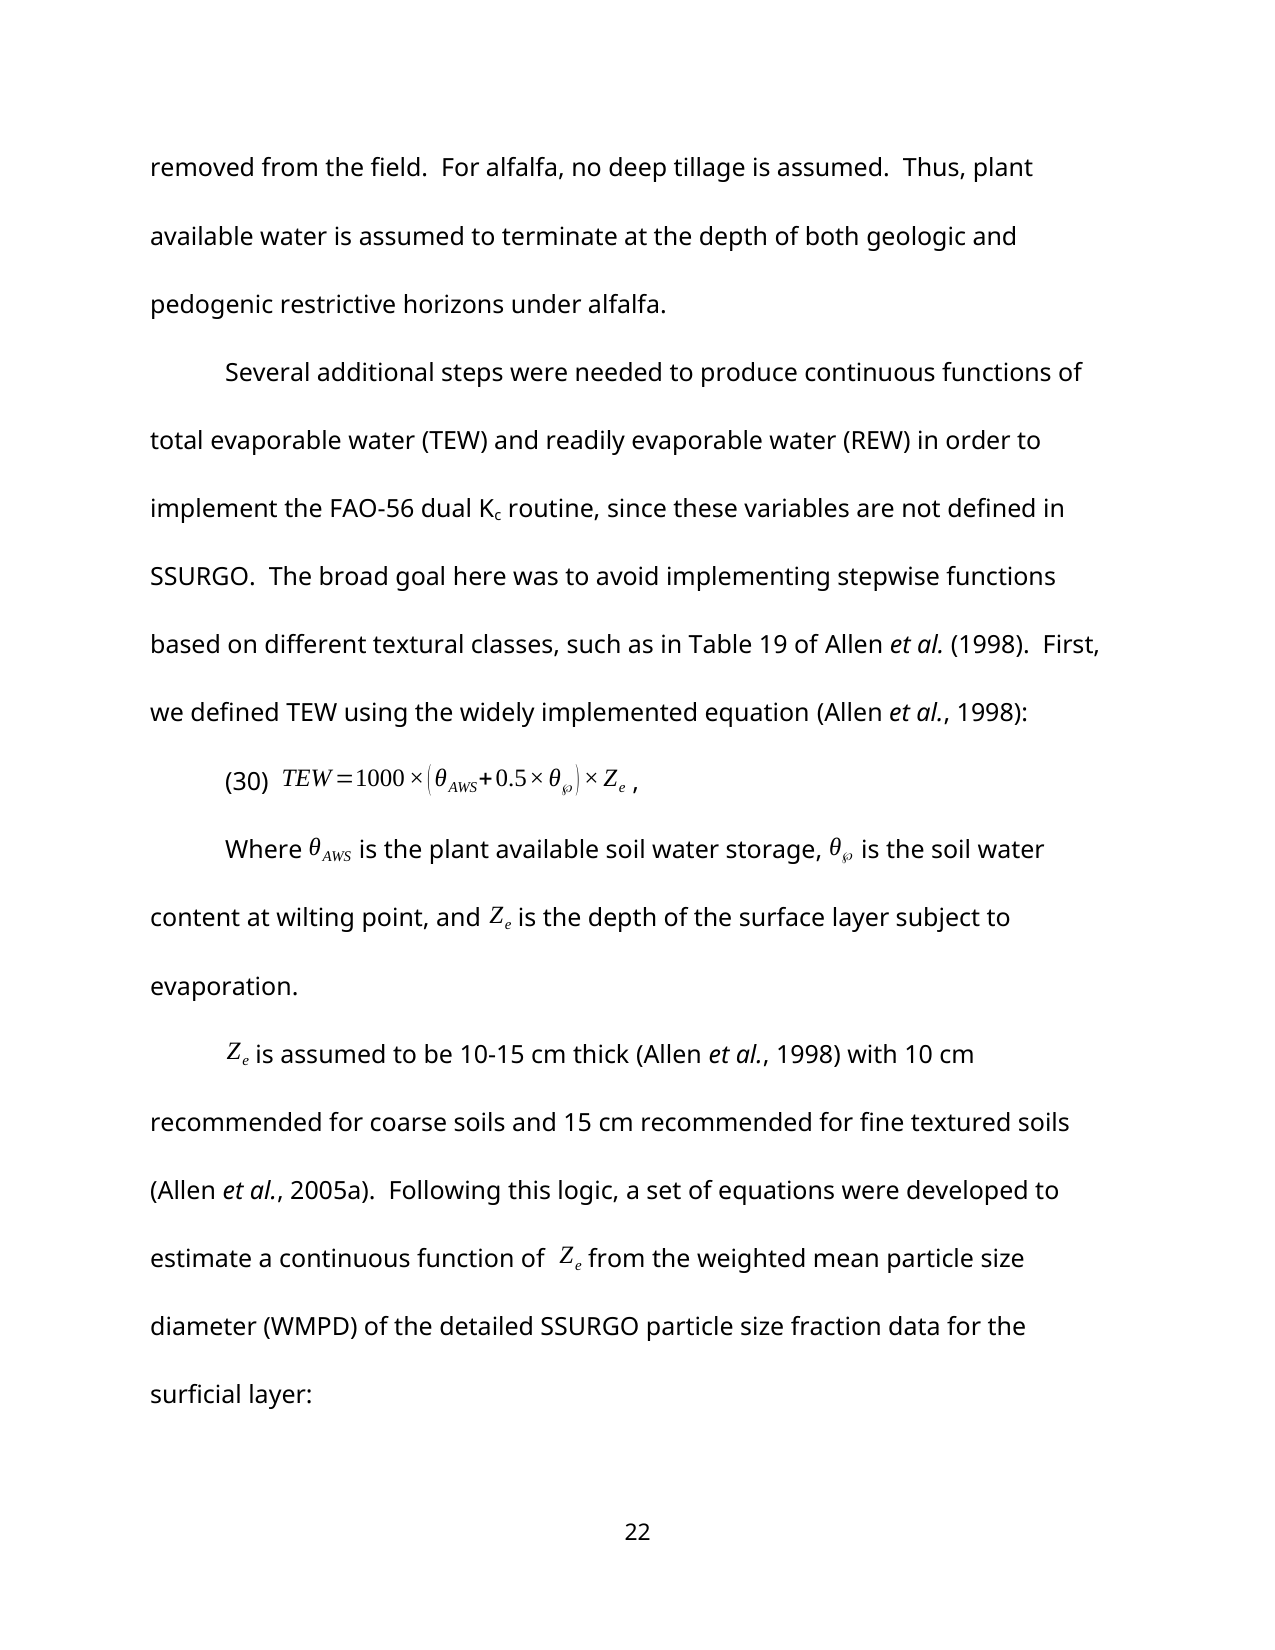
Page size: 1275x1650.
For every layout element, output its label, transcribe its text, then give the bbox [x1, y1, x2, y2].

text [150, 150, 1125, 320]
text Several additional steps were needed to produce continuous functions of total evaporable water (TEW) and readily evaporable water (REW) in order to implement the FAO-56 dual Kc routine, since these variables are not defined in SSURGO. The broad goal here was to avoid implementing stepwise functions based on different textural classes, such as in Table 19 of Allen et al. (1998). First, we defined TEW using the widely implemented equation (Allen et al., 1998): [150, 354, 1125, 729]
text is assumed to be 10-15 cm thick (Allen et al., 1998) with 10 cm recommended for coarse soils and 15 cm recommended for fine textured soils (Allen et al., 2005a). Following this logic, a set of equations were developed to estimate a continuous function of from the weighted mean particle size diameter (WMPD) of the detailed SSURGO particle size fraction data for the surficial layer: [150, 1036, 1125, 1411]
text (30) , [150, 763, 1125, 798]
text Where is the plant available soil water storage, is the soil water content at wilting point, and is the depth of the surface layer subject to evaporation. [150, 832, 1125, 1002]
